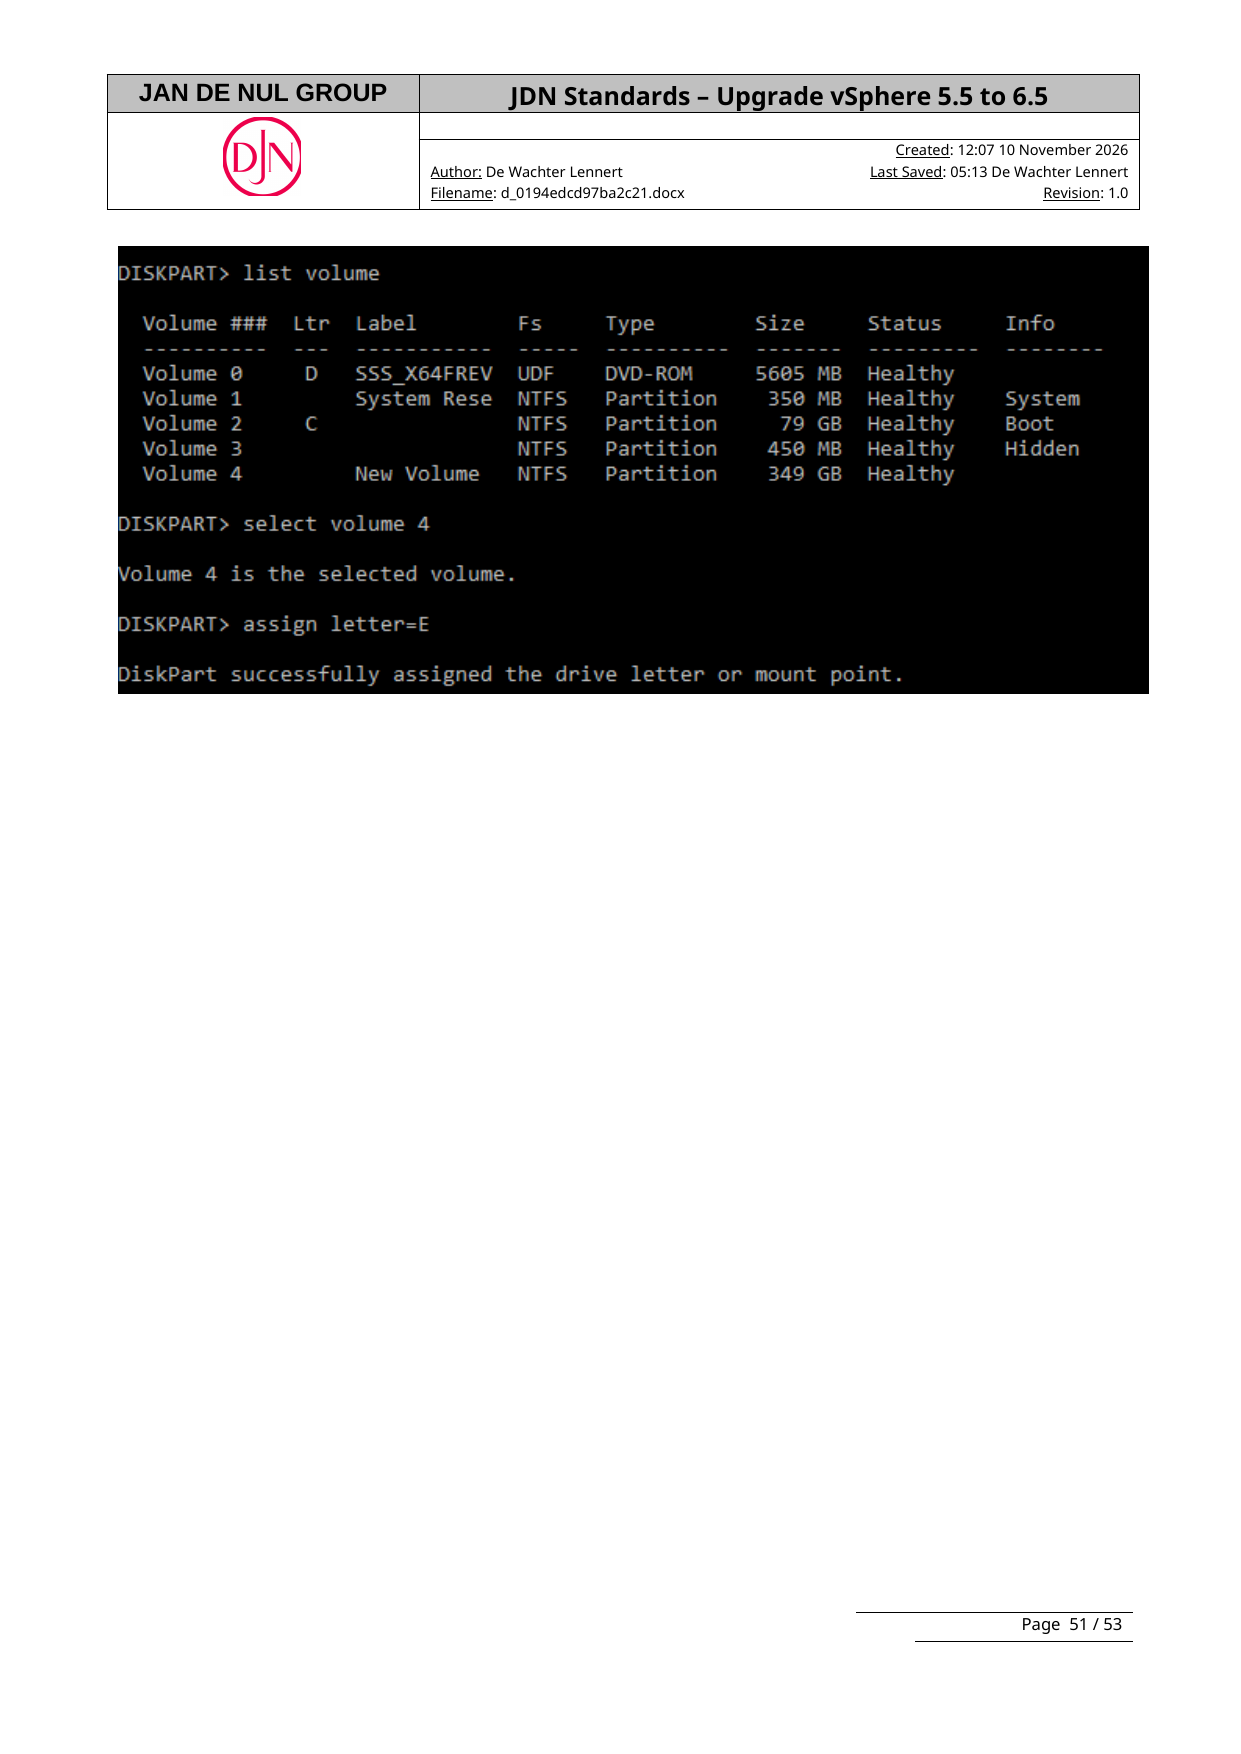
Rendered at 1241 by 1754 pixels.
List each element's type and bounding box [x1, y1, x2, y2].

picture [118, 246, 1149, 694]
picture [222, 117, 301, 196]
